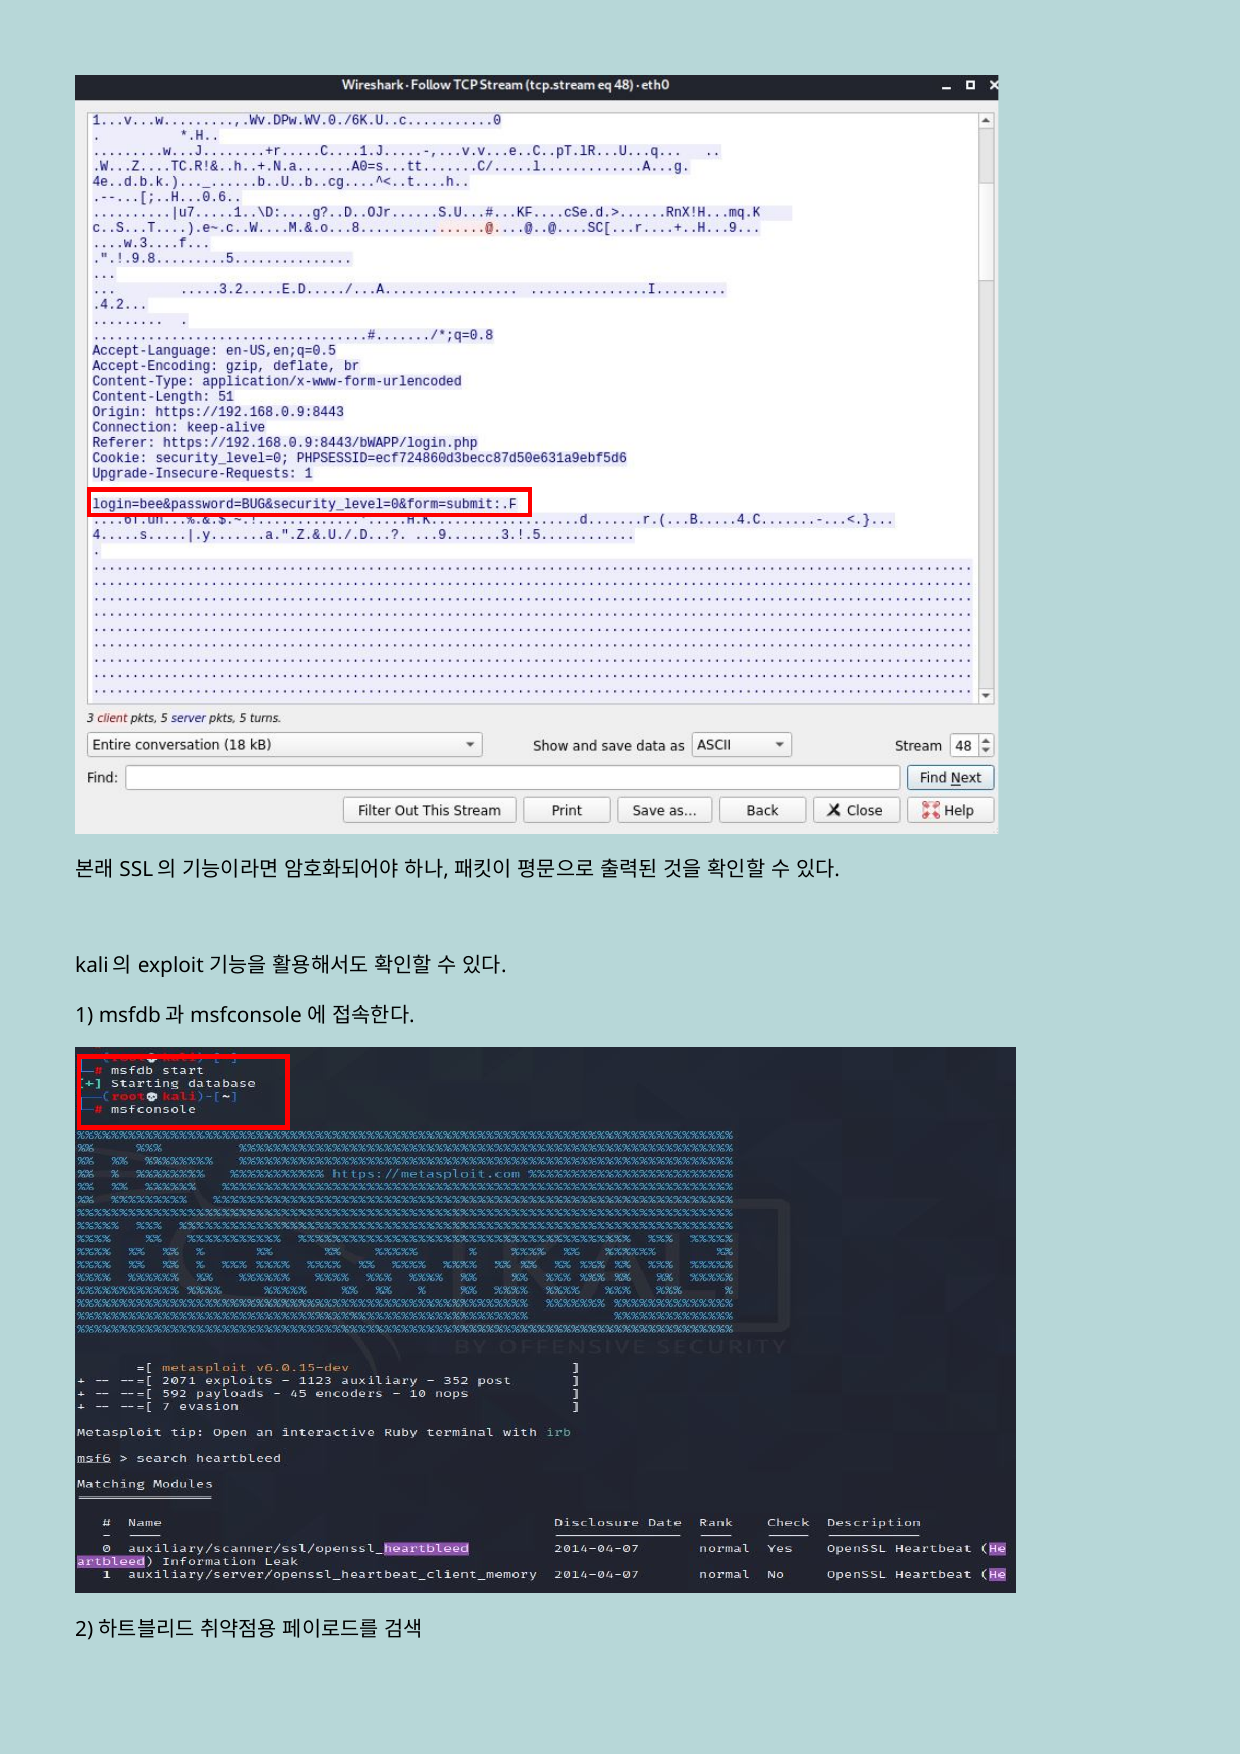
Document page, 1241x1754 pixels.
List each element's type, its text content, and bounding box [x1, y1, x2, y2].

picture [75, 75, 999, 834]
text 본래 SSL의 기능이라면 암호화되어야 하나, 패킷이 평문으로 출력된 것을 확인할 수 있다. [75, 852, 1165, 882]
picture [75, 1047, 1016, 1593]
text kali의 exploit 기능을 활용해서도 확인할 수 있다. [75, 949, 1165, 979]
text 1) msfdb과 msfconsole 에 접속한다. [75, 998, 1165, 1028]
text 2) 하트블리드 취약점용 페이로드를 검색 [75, 1612, 1165, 1642]
